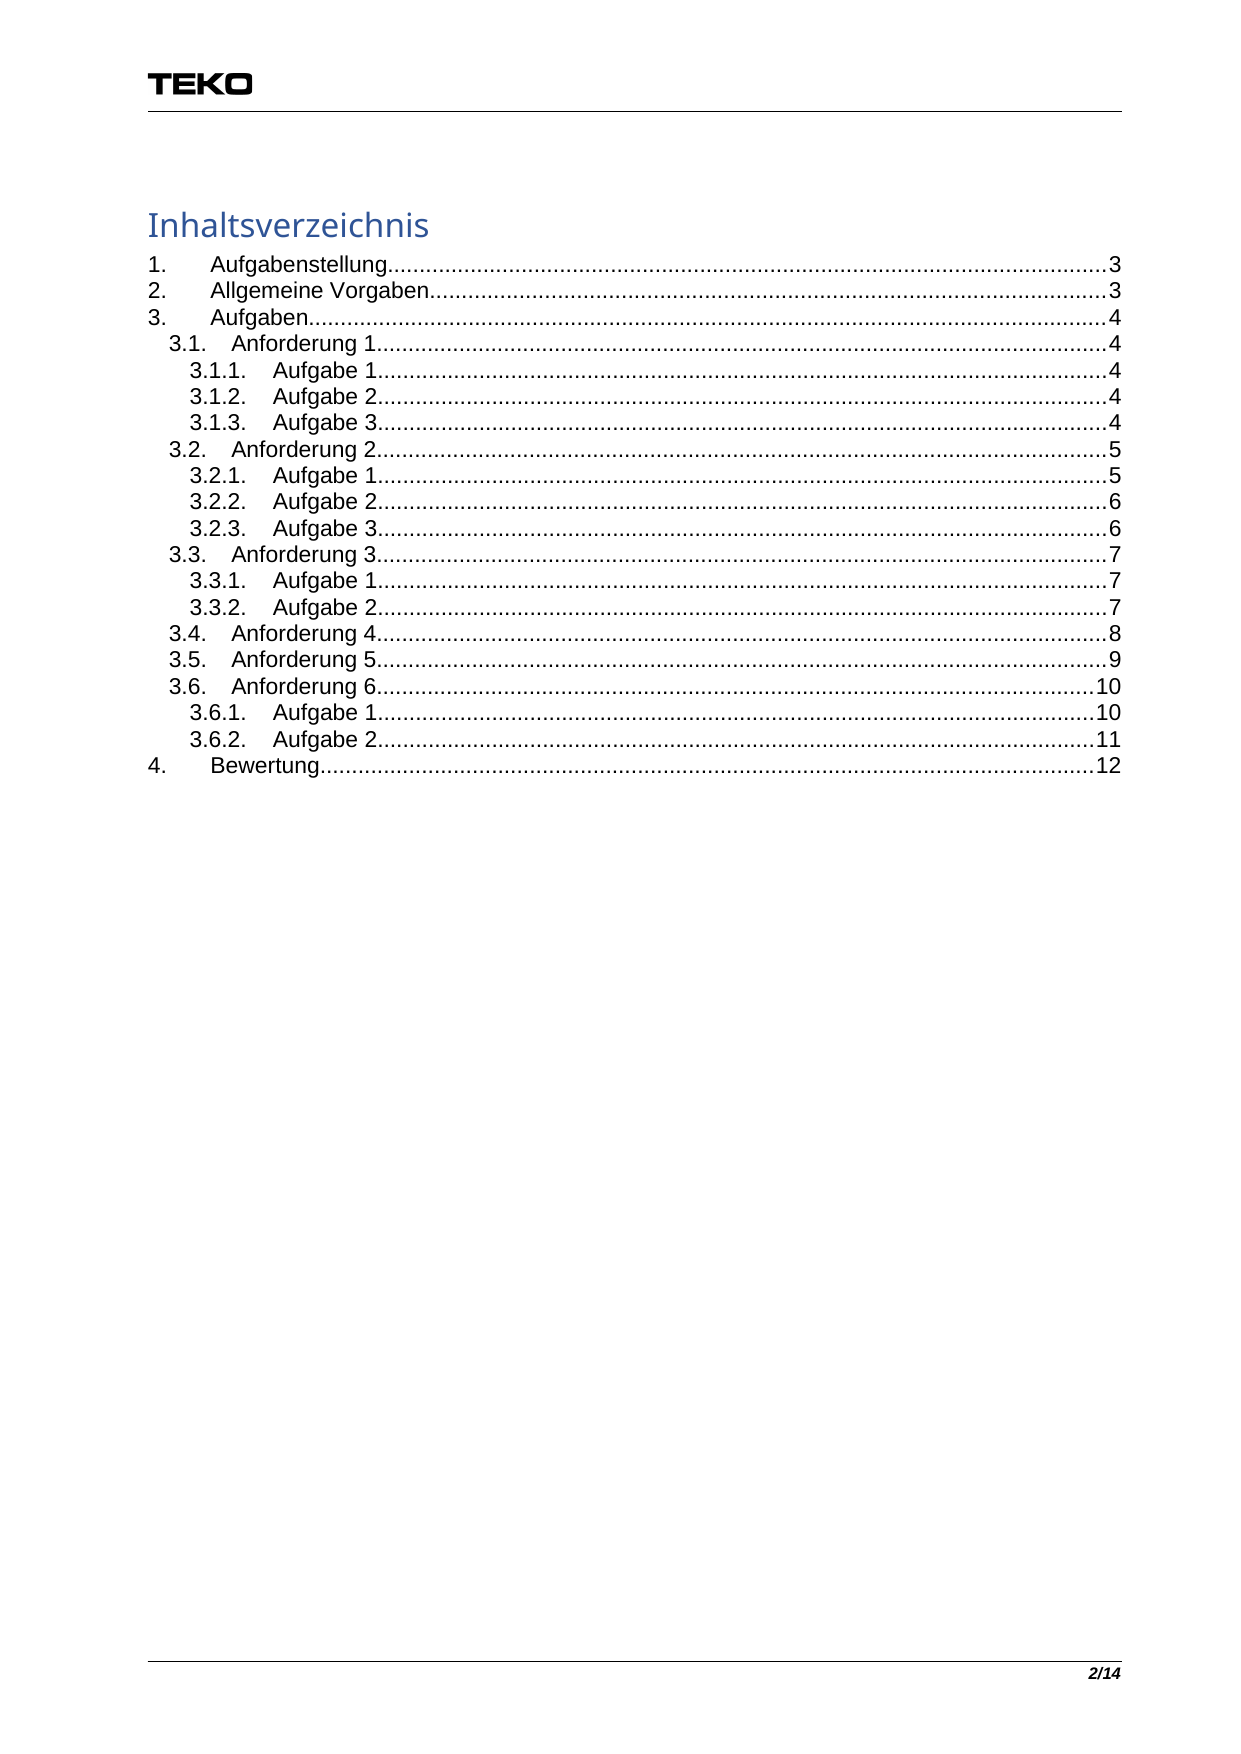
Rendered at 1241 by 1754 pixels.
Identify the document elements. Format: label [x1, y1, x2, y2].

picture [147, 73, 253, 95]
